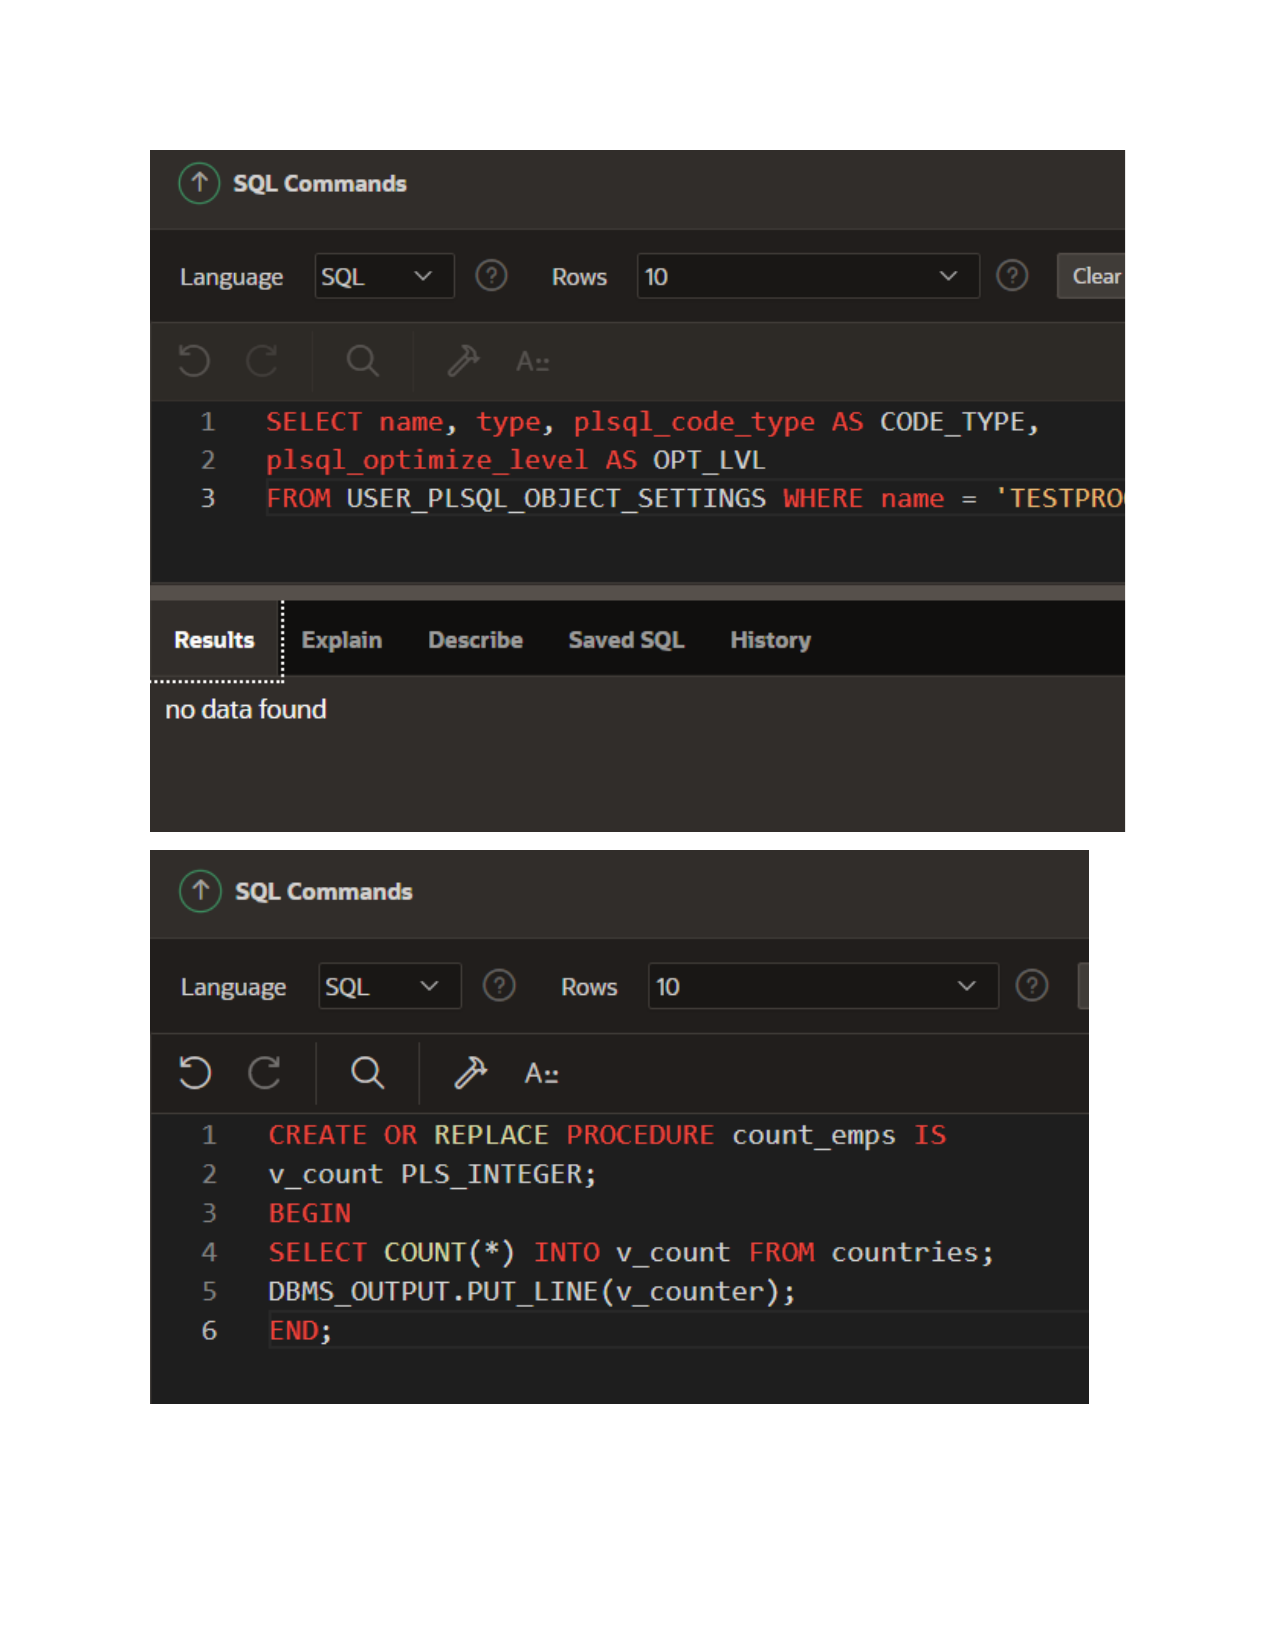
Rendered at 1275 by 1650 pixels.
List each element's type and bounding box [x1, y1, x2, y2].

picture [150, 850, 1089, 1404]
picture [150, 150, 1125, 832]
